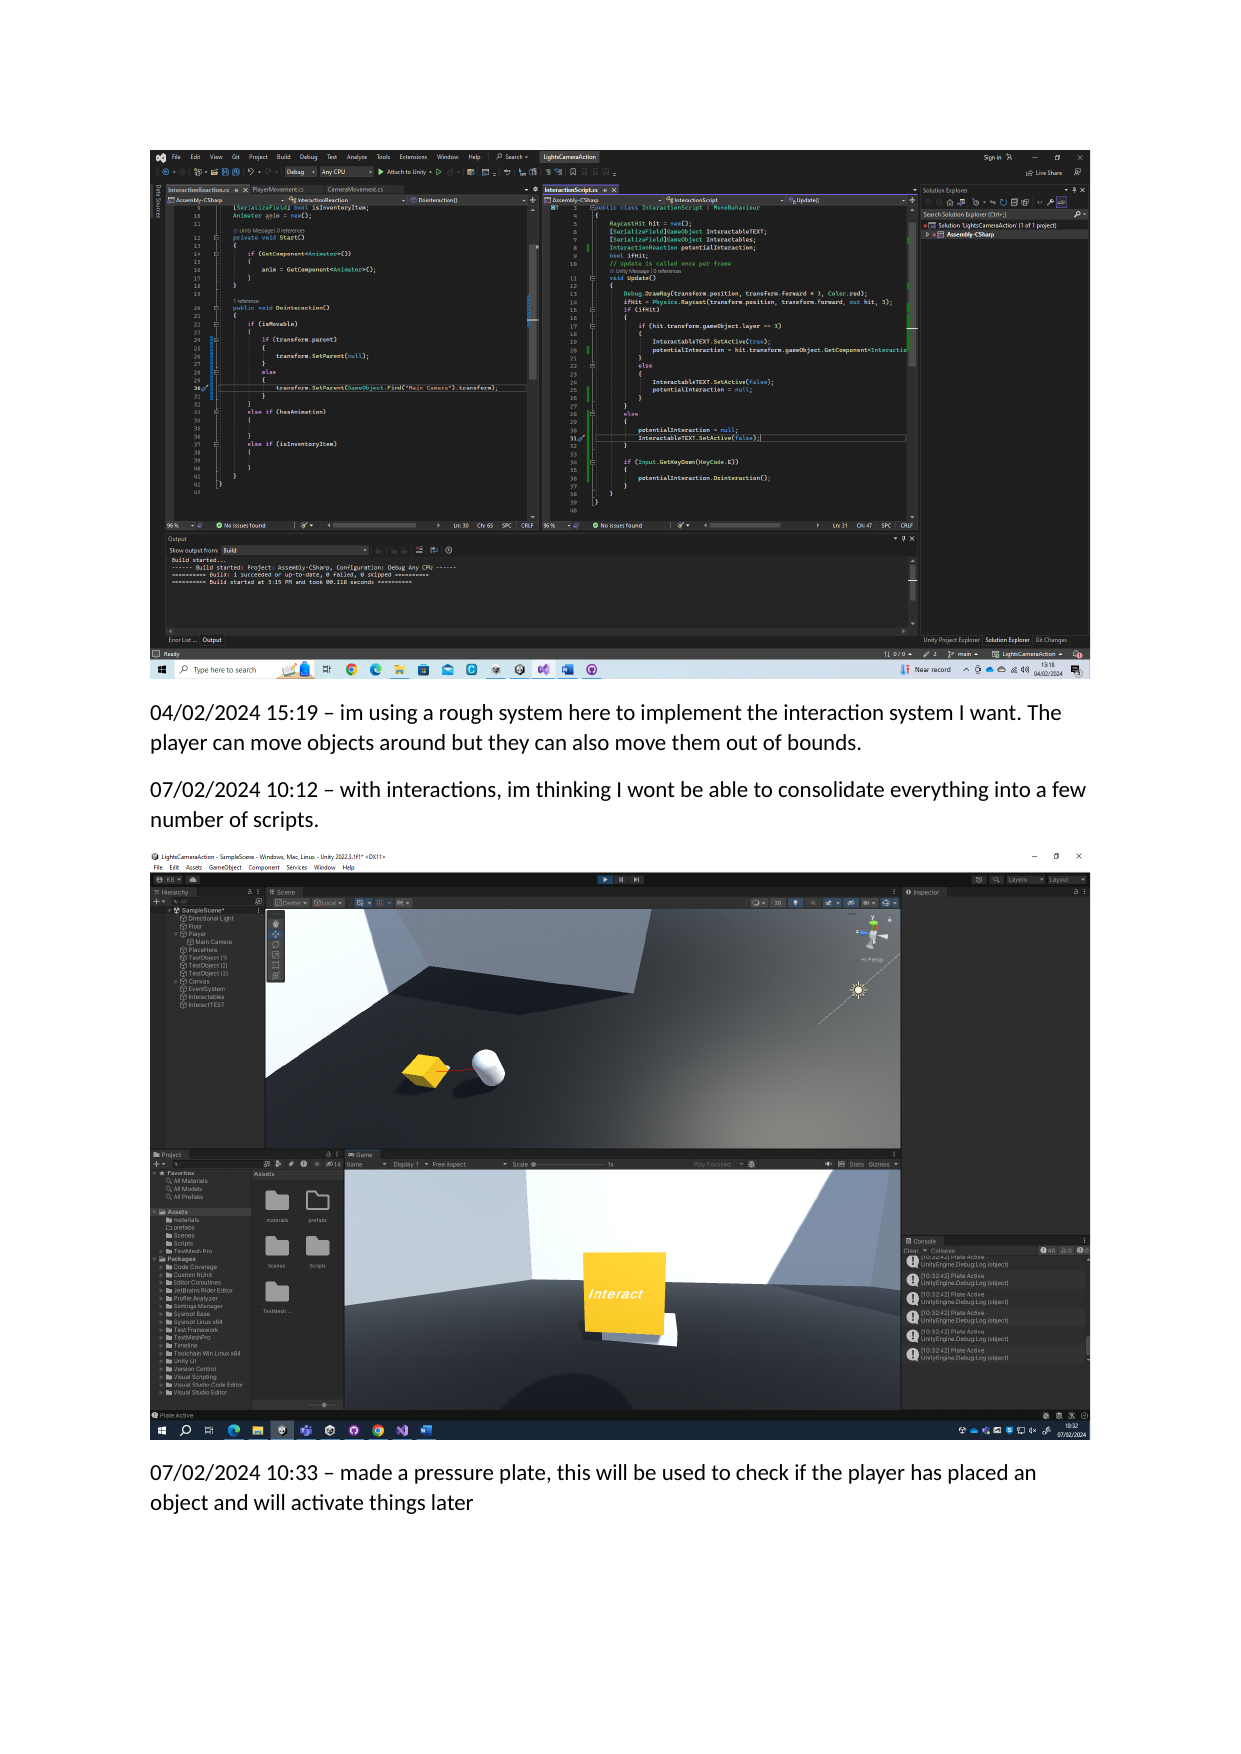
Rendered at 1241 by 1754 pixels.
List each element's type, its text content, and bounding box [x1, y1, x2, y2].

text 07/02/2024 10:12 – with interactions, im thinking I wont be able to consolidate everything into a few number of scripts. [150, 775, 1090, 833]
picture [150, 851, 1091, 1440]
text 07/02/2024 10:33 – made a pressure plate, this will be used to check if the player has placed an object and will activate things later [150, 1458, 1090, 1517]
text 04/02/2024 15:19 – im using a rough system here to implement the interaction system I want. The player can move objects around but they can also move them out of bounds. [150, 698, 1090, 756]
picture [150, 150, 1091, 679]
